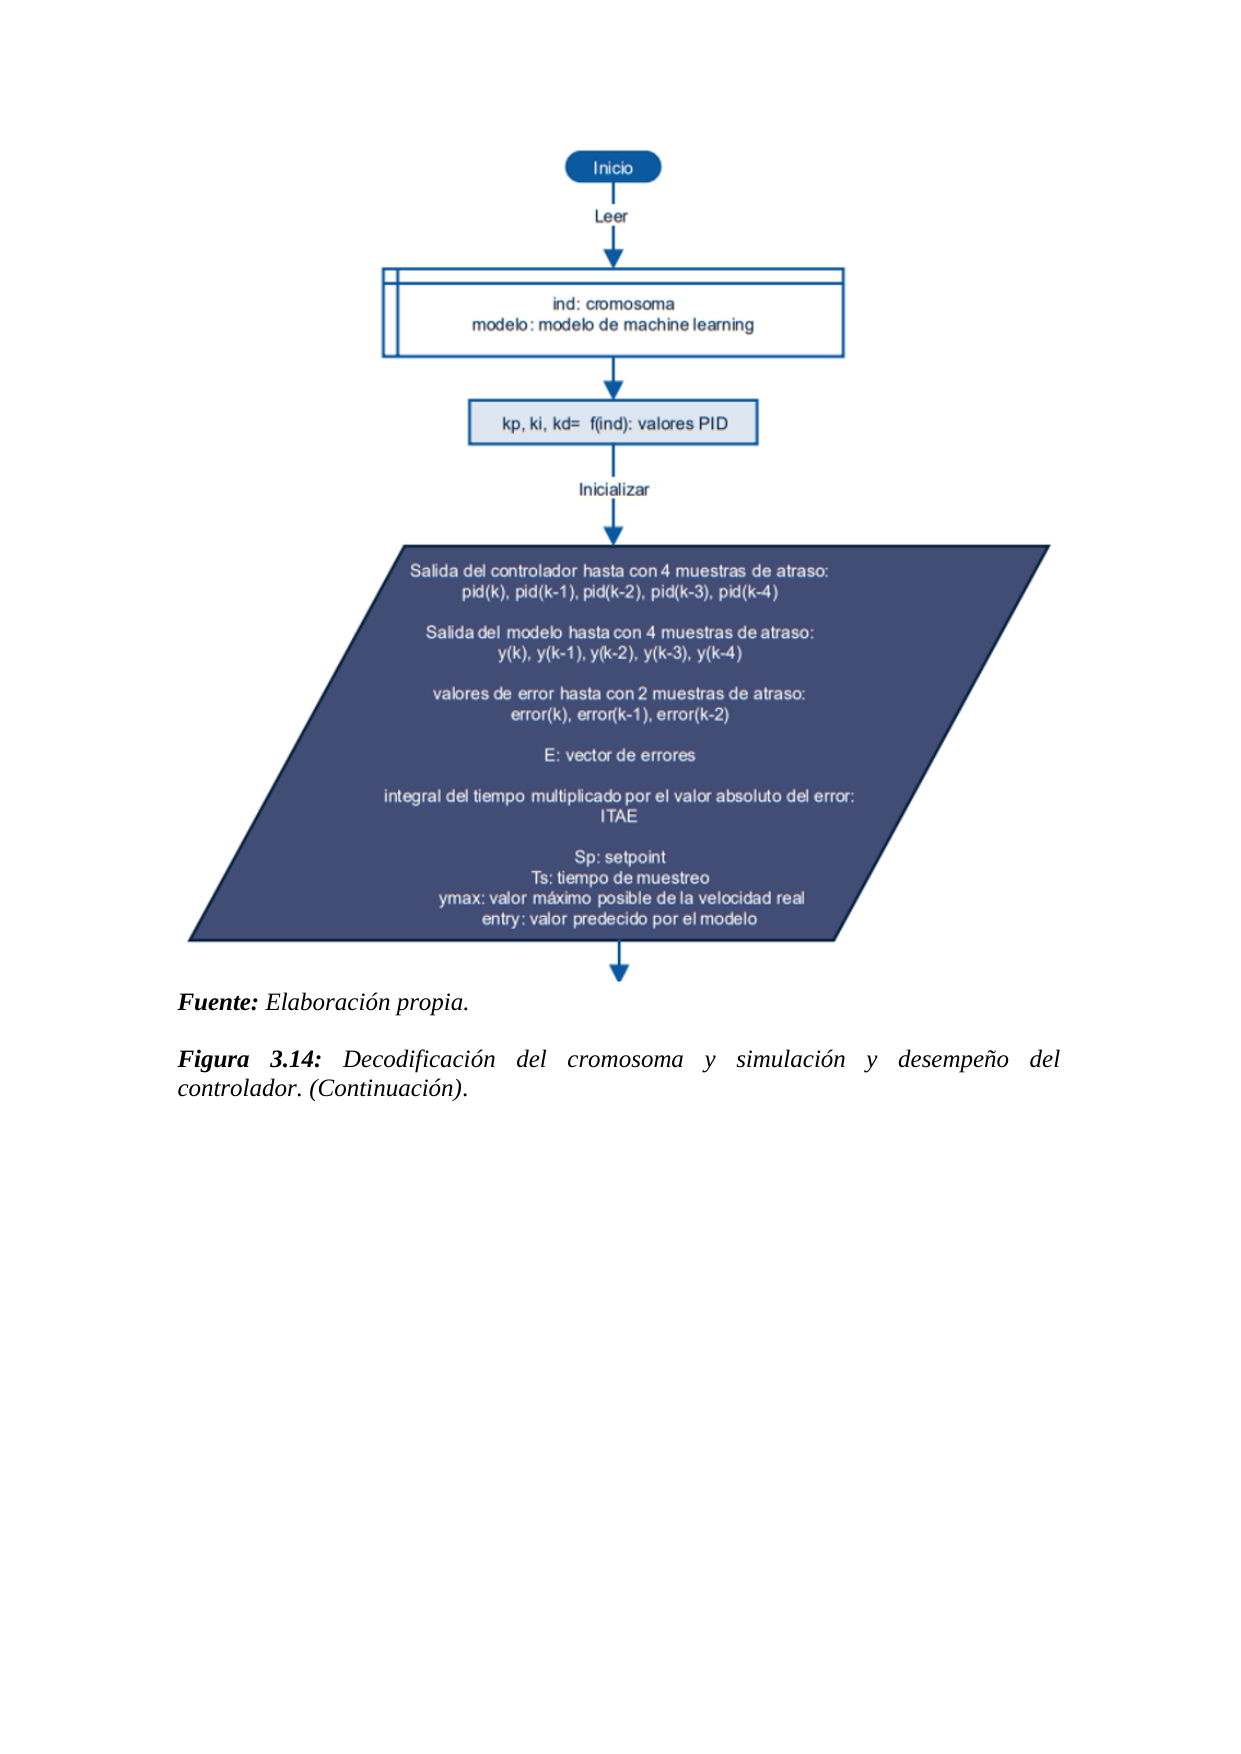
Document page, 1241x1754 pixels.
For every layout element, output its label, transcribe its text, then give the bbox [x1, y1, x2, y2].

picture [180, 147, 1060, 987]
text Figura 3.14: Decodificación del cromosoma y simulación y desempeño del controlador. (Continuación). [177, 1044, 1063, 1102]
text Fuente: Elaboración propia. [177, 987, 1063, 1015]
